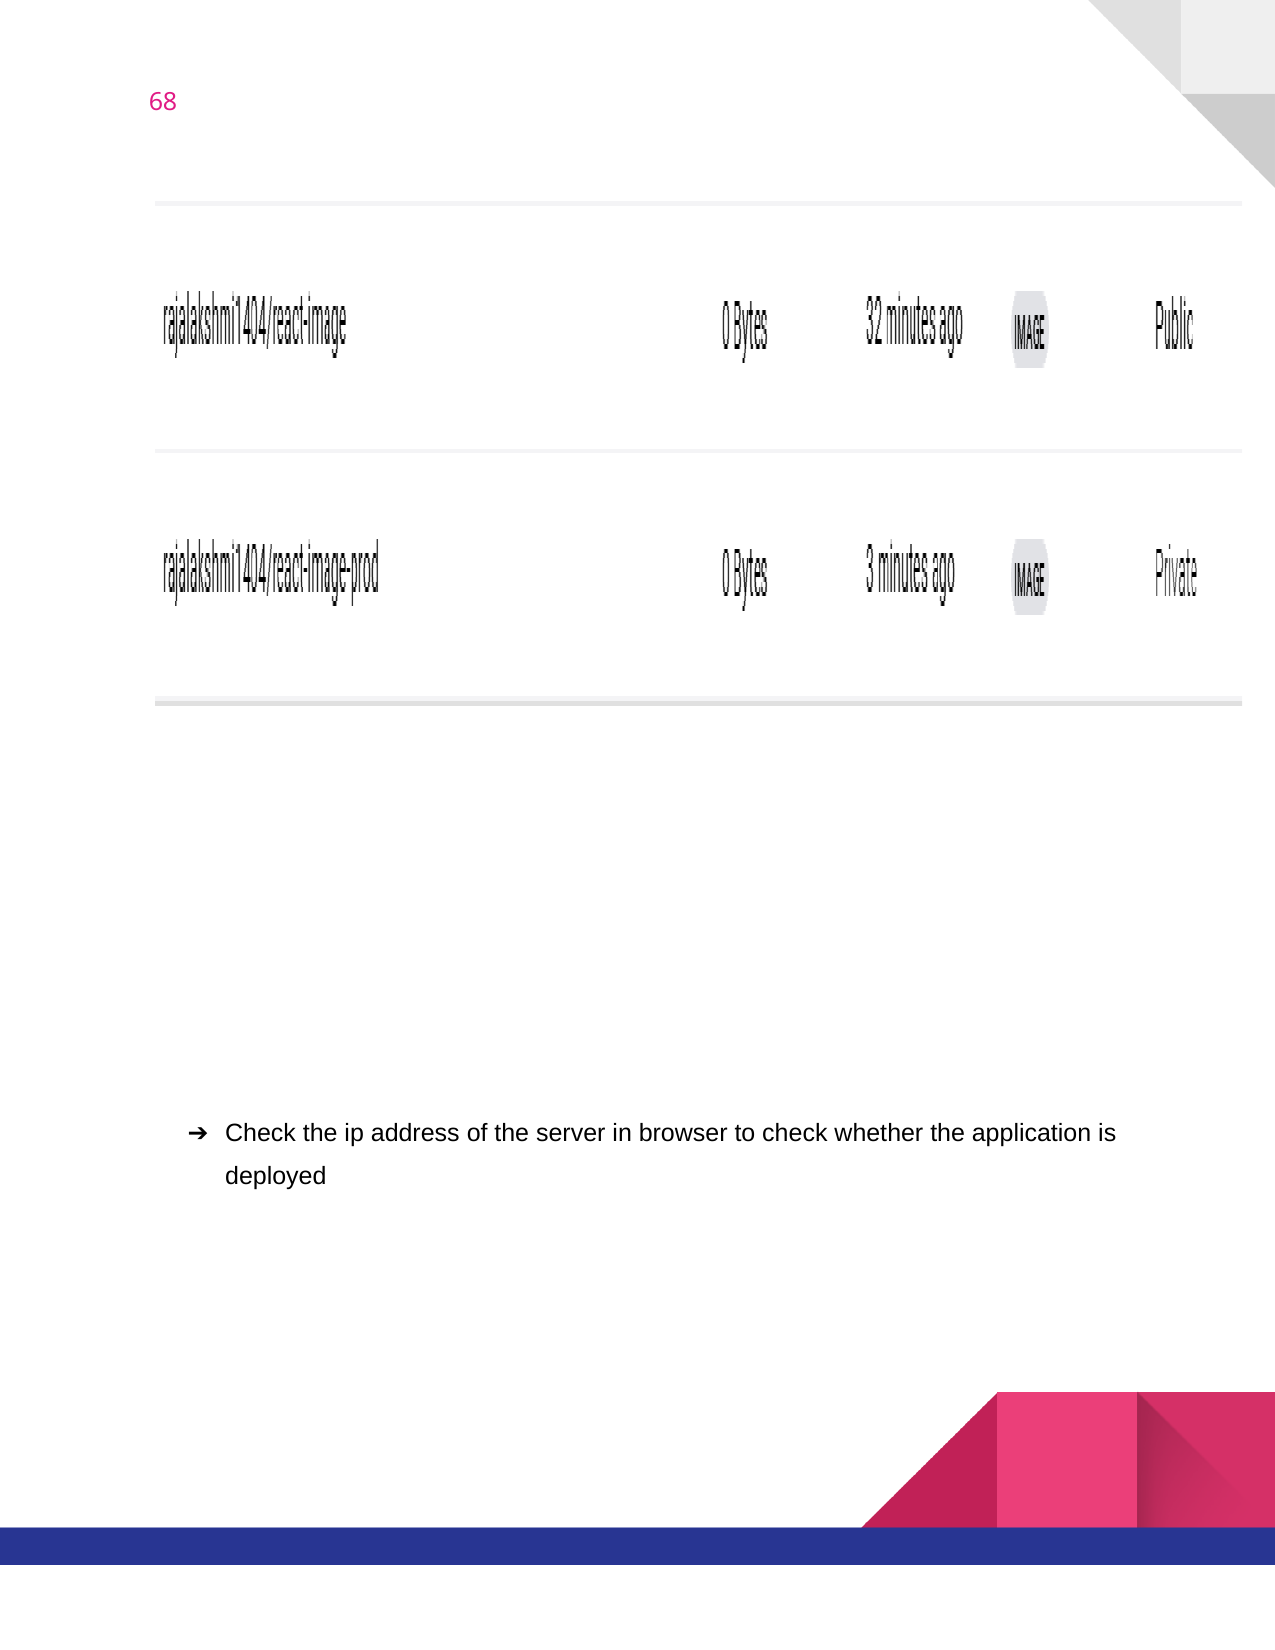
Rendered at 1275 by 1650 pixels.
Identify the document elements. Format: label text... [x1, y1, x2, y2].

picture [150, 0, 1275, 754]
list Check the ip address of the server in browser to check whether the application is deployed [187, 1117, 1125, 1189]
picture [0, 1390, 1275, 1565]
